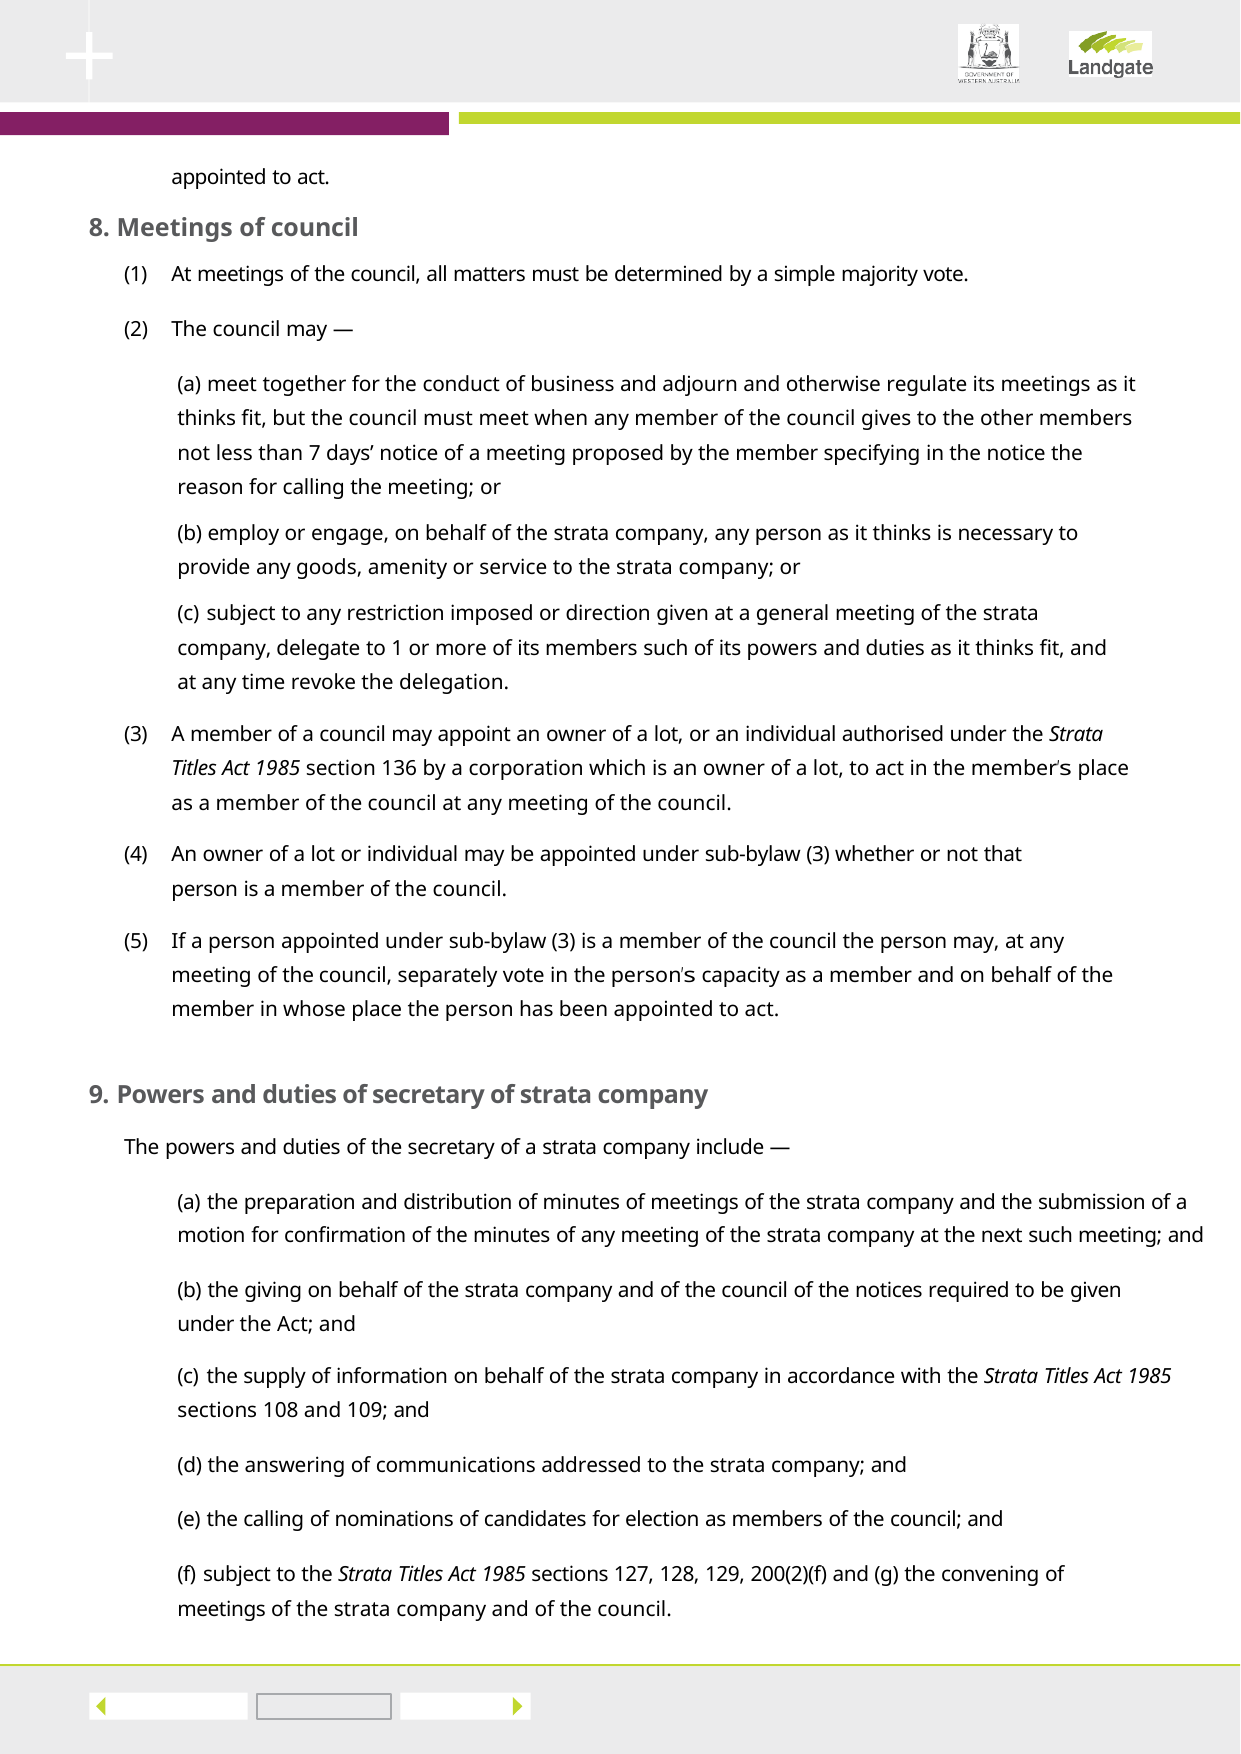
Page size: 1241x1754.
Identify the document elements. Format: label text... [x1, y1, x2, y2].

text The powers and duties of the secretary of a strata company include — [124, 1132, 1240, 1160]
list employ or engage, on behalf of the strata company, any person as it thinks is necessary to provide any goods, amenity or service to the strata company; or [177, 518, 1132, 581]
list subject to the Strata Titles Act 1985 sections 127, 128, 129, 200(2)(f) and (g) the convening of meetings of the strata company and of the council. [177, 1559, 1138, 1622]
text appointed to act. [171, 162, 1240, 191]
list An owner of a lot or individual may be appointed under sub-bylaw (3) whether or not that person is a member of the council. [124, 839, 1076, 902]
list the calling of nominations of candidates for election as members of the council; and [177, 1504, 1240, 1533]
list the supply of information on behalf of the strata company in accordance with the Strata Titles Act 1985 [177, 1361, 1240, 1390]
list A member of a council may appoint an owner of a lot, or an individual authorised under the Strata Titles Act 1985 section 136 by a corporation which is an owner of a lot, to act in the member’s place as a member of the council at any meeting of the council. [124, 719, 1139, 816]
list If a person appointed under sub-bylaw (3) is a member of the council the person may, at any meeting of the council, separately vote in the person’s capacity as a member and on behalf of the member in whose place the person has been appointed to act. [124, 926, 1142, 1023]
text sections 108 and 109; and [177, 1395, 1240, 1423]
list the preparation and distribution of minutes of meetings of the strata company and the submission of a [177, 1187, 1240, 1215]
list meet together for the conduct of business and adjourn and otherwise regulate its meetings as it thinks fit, but the council must meet when any member of the council gives to the other members not less than 7 days’ notice of a meeting proposed by the member specifying in the notice the reason for calling the meeting; or [177, 369, 1136, 501]
list the answering of communications addressed to the strata company; and [177, 1450, 1240, 1478]
picture [958, 23, 1020, 83]
list At meetings of the council, all matters must be determined by a simple majority vote. [124, 259, 1240, 288]
picture [1069, 31, 1153, 78]
list subject to any restriction imposed or direction given at a general meeting of the strata company, delegate to 1 or more of its members such of its powers and duties as it thinks fit, and at any time revoke the delegation. [177, 598, 1128, 696]
subtitle Meetings of council [88, 209, 1240, 243]
list The council may — [124, 314, 1240, 343]
subtitle Powers and duties of secretary of strata company [88, 1076, 1240, 1110]
text motion for confirmation of the minutes of any meeting of the strata company at the next such meeting; and [177, 1220, 1240, 1249]
list the giving on behalf of the strata company and of the council of the notices required to be given under the Act; and [177, 1275, 1128, 1338]
